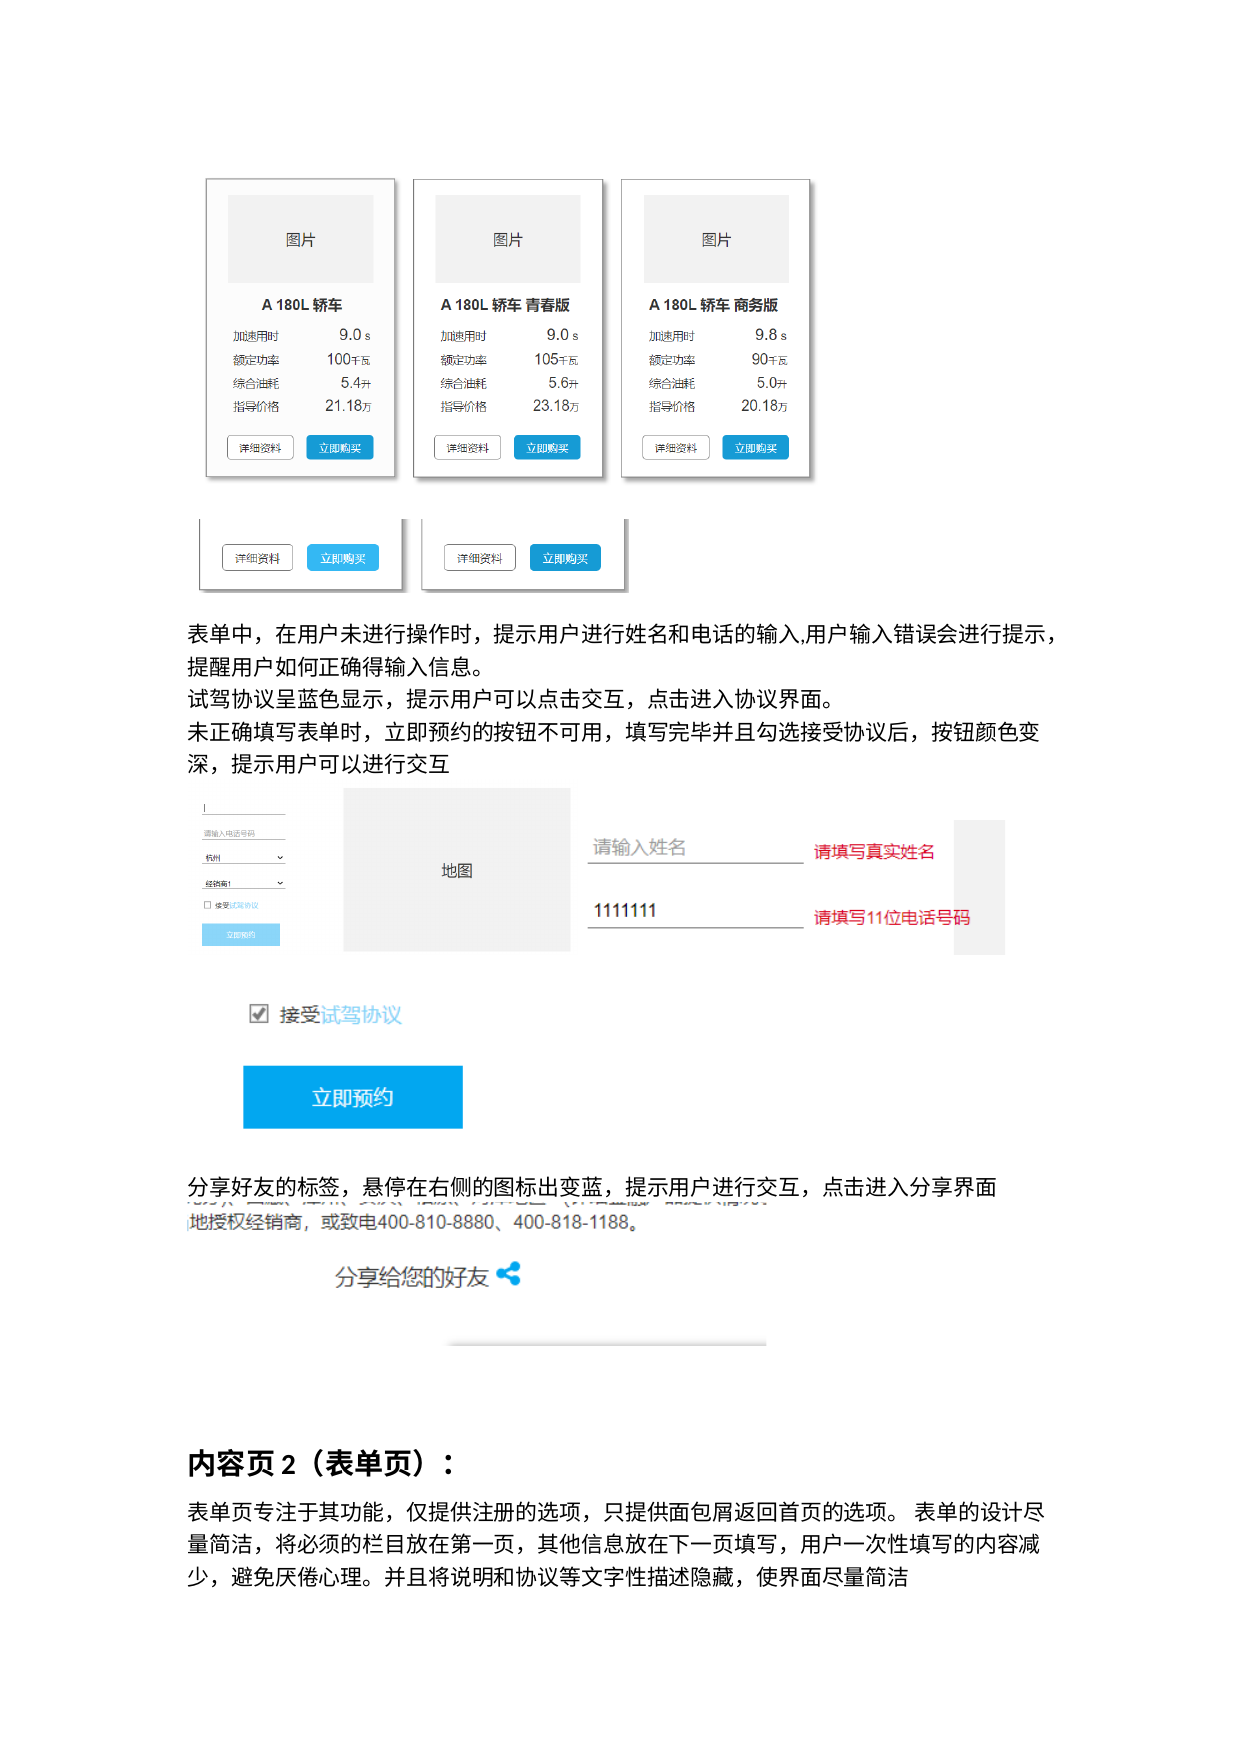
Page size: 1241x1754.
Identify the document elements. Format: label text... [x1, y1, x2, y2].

picture [187, 162, 829, 490]
picture [187, 519, 629, 593]
text 未正确填写表单时，立即预约的按钮不可用，填写完毕并且勾选接受协议后，按钮颜色变深，提示用户可以进行交互 [187, 714, 1053, 779]
picture [582, 820, 1006, 955]
text 表单页专注于其功能，仅提供注册的选项，只提供面包屑返回首页的选项。 表单的设计尽量简洁，将必须的栏目放在第一页，其他信息放在下一页填写，用户一次性填写的内容减少，避免厌倦心理。并且将说明和协议等文字性描述隐藏，使界面尽量简洁 [187, 1494, 1053, 1592]
text 表单中，在用户未进行操作时，提示用户进行姓名和电话的输入,用户输入错误会进行提示，提醒用户如何正确得输入信息。 [187, 617, 1053, 682]
picture [187, 974, 600, 1154]
text 试驾协议呈蓝色显示，提示用户可以点击交互，点击进入协议界面。 [187, 682, 1053, 714]
picture [187, 779, 578, 955]
picture [187, 1202, 767, 1346]
text 分享好友的标签，悬停在右侧的图标出变蓝，提示用户进行交互，点击进入分享界面 [187, 1169, 1053, 1202]
text 内容页2（表单页）： [187, 1429, 1053, 1494]
